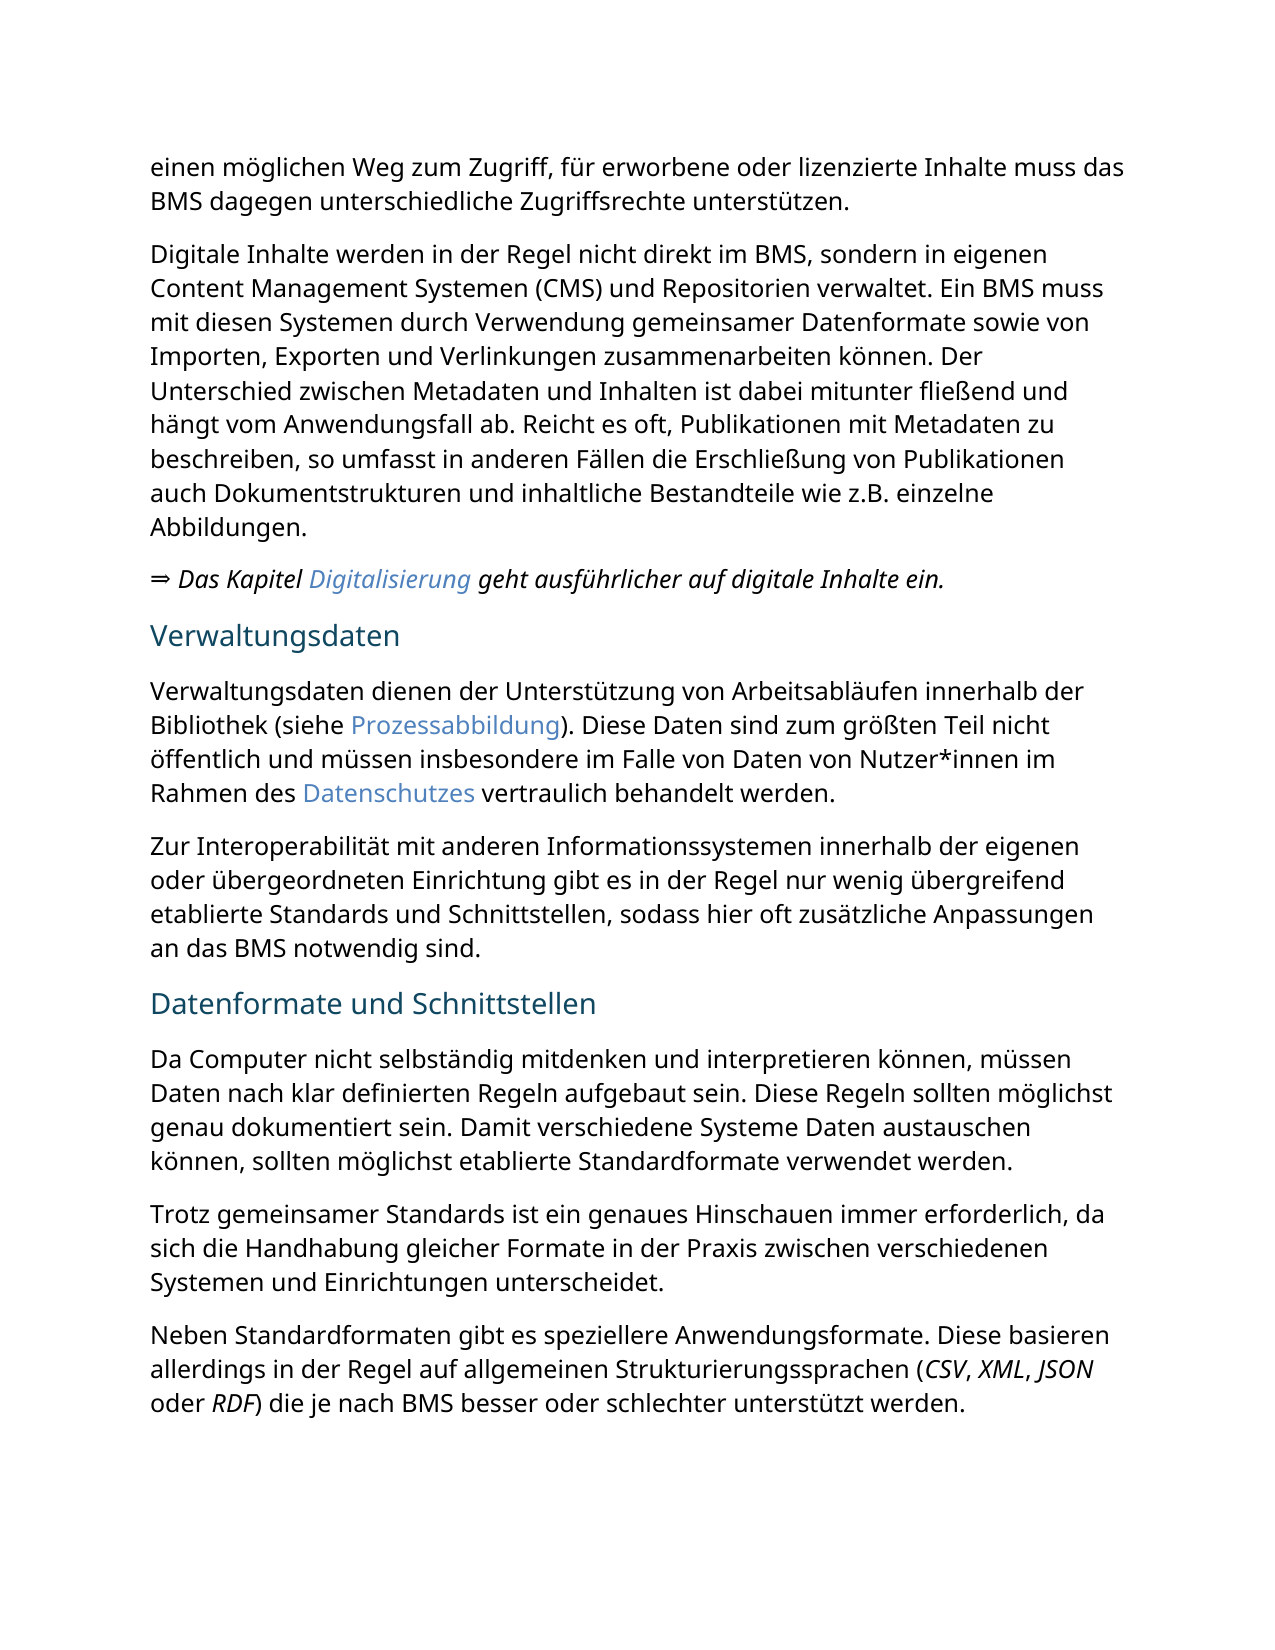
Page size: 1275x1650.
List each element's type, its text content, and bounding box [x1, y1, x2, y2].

subtitle Datenformate und Schnittstellen [150, 983, 1125, 1023]
text Neben Standardformaten gibt es speziellere Anwendungsformate. Diese basieren allerdings in der Regel auf allgemeinen Strukturierungssprachen (CSV, XML, JSON oder RDF) die je nach BMS besser oder schlechter unterstützt werden. [150, 1318, 1125, 1420]
text Zur Interoperabilität mit anderen Informationssystemen innerhalb der eigenen oder übergeordneten Einrichtung gibt es in der Regel nur wenig übergreifend etablierte Standards und Schnittstellen, sodass hier oft zusätzliche Anpassungen an das BMS notwendig sind. [150, 828, 1125, 965]
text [150, 150, 1125, 218]
text Das Kapitel Digitalisierung geht ausführlicher auf digitale Inhalte ein. [150, 562, 1125, 596]
text Trotz gemeinsamer Standards ist ein genaues Hinschauen immer erforderlich, da sich die Handhabung gleicher Formate in der Praxis zwischen verschiedenen Systemen und Einrichtungen unterscheidet. [150, 1197, 1125, 1299]
subtitle Verwaltungsdaten [150, 615, 1125, 655]
text Da Computer nicht selbständig mitdenken und interpretieren können, müssen Daten nach klar definierten Regeln aufgebaut sein. Diese Regeln sollten möglichst genau dokumentiert sein. Damit verschiedene Systeme Daten austauschen können, sollten möglichst etablierte Standardformate verwendet werden. [150, 1042, 1125, 1178]
text Digitale Inhalte werden in der Regel nicht direkt im BMS, sondern in eigenen Content Management Systemen (CMS) und Repositorien verwaltet. Ein BMS muss mit diesen Systemen durch Verwendung gemeinsamer Datenformate sowie von Importen, Exporten und Verlinkungen zusammenarbeiten können. Der Unterschied zwischen Metadaten und Inhalten ist dabei mitunter fließend und hängt vom Anwendungsfall ab. Reicht es oft, Publikationen mit Metadaten zu beschreiben, so umfasst in anderen Fällen die Erschließung von Publikationen auch Dokumentstrukturen und inhaltliche Bestandteile wie z.B. einzelne Abbildungen. [150, 237, 1125, 543]
text Verwaltungsdaten dienen der Unterstützung von Arbeitsabläufen innerhalb der Bibliothek (siehe Prozessabbildung). Diese Daten sind zum größten Teil nicht öffentlich und müssen insbesondere im Falle von Daten von Nutzer*innen im Rahmen des Datenschutzes vertraulich behandelt werden. [150, 673, 1125, 810]
